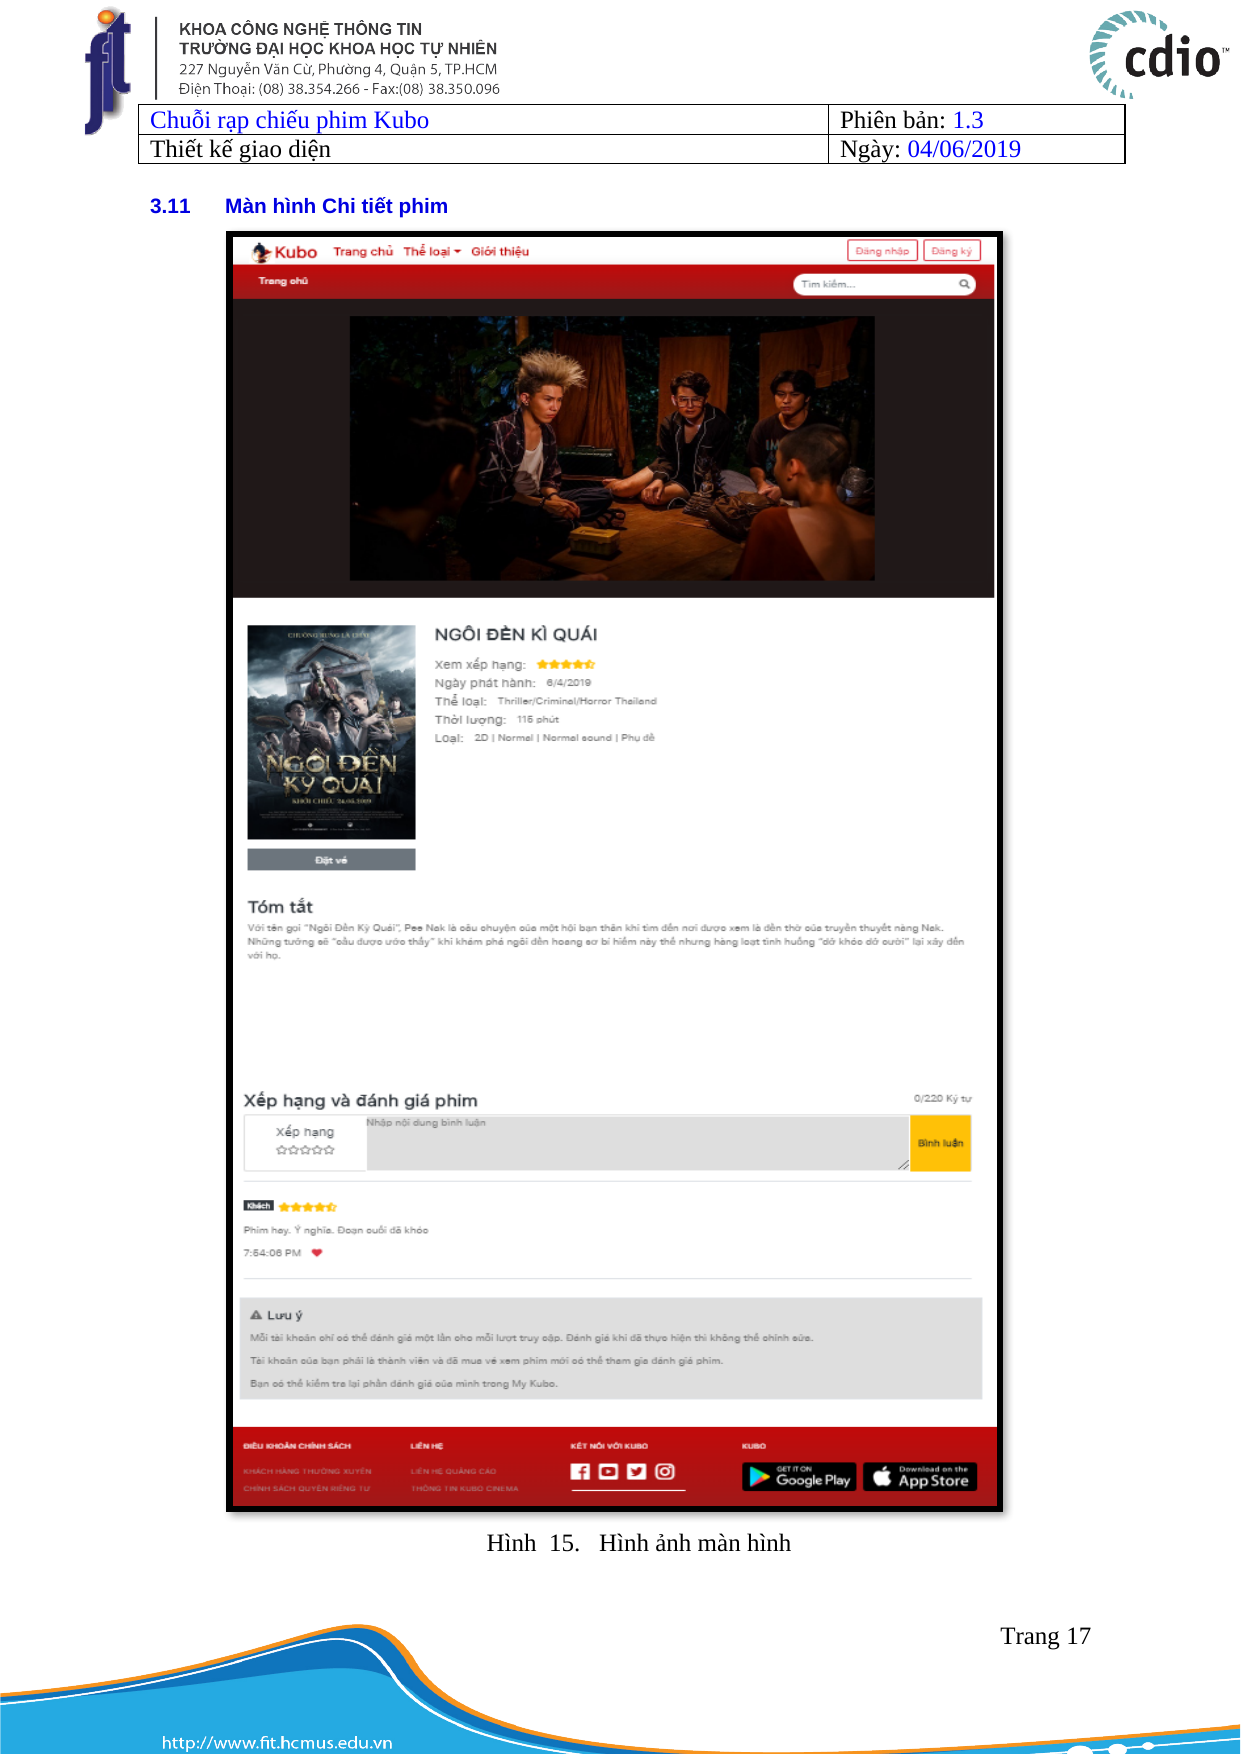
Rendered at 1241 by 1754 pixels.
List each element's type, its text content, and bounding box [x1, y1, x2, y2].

picture [829, 135, 1124, 159]
picture [139, 105, 828, 134]
list Hình ảnh màn hình [187, 1528, 1090, 1556]
picture [61, 0, 1241, 159]
picture [233, 237, 997, 1506]
picture [139, 135, 828, 159]
subtitle Màn hình Chi tiết phim [150, 193, 1090, 218]
picture [0, 1621, 1241, 1754]
picture [829, 105, 1124, 134]
